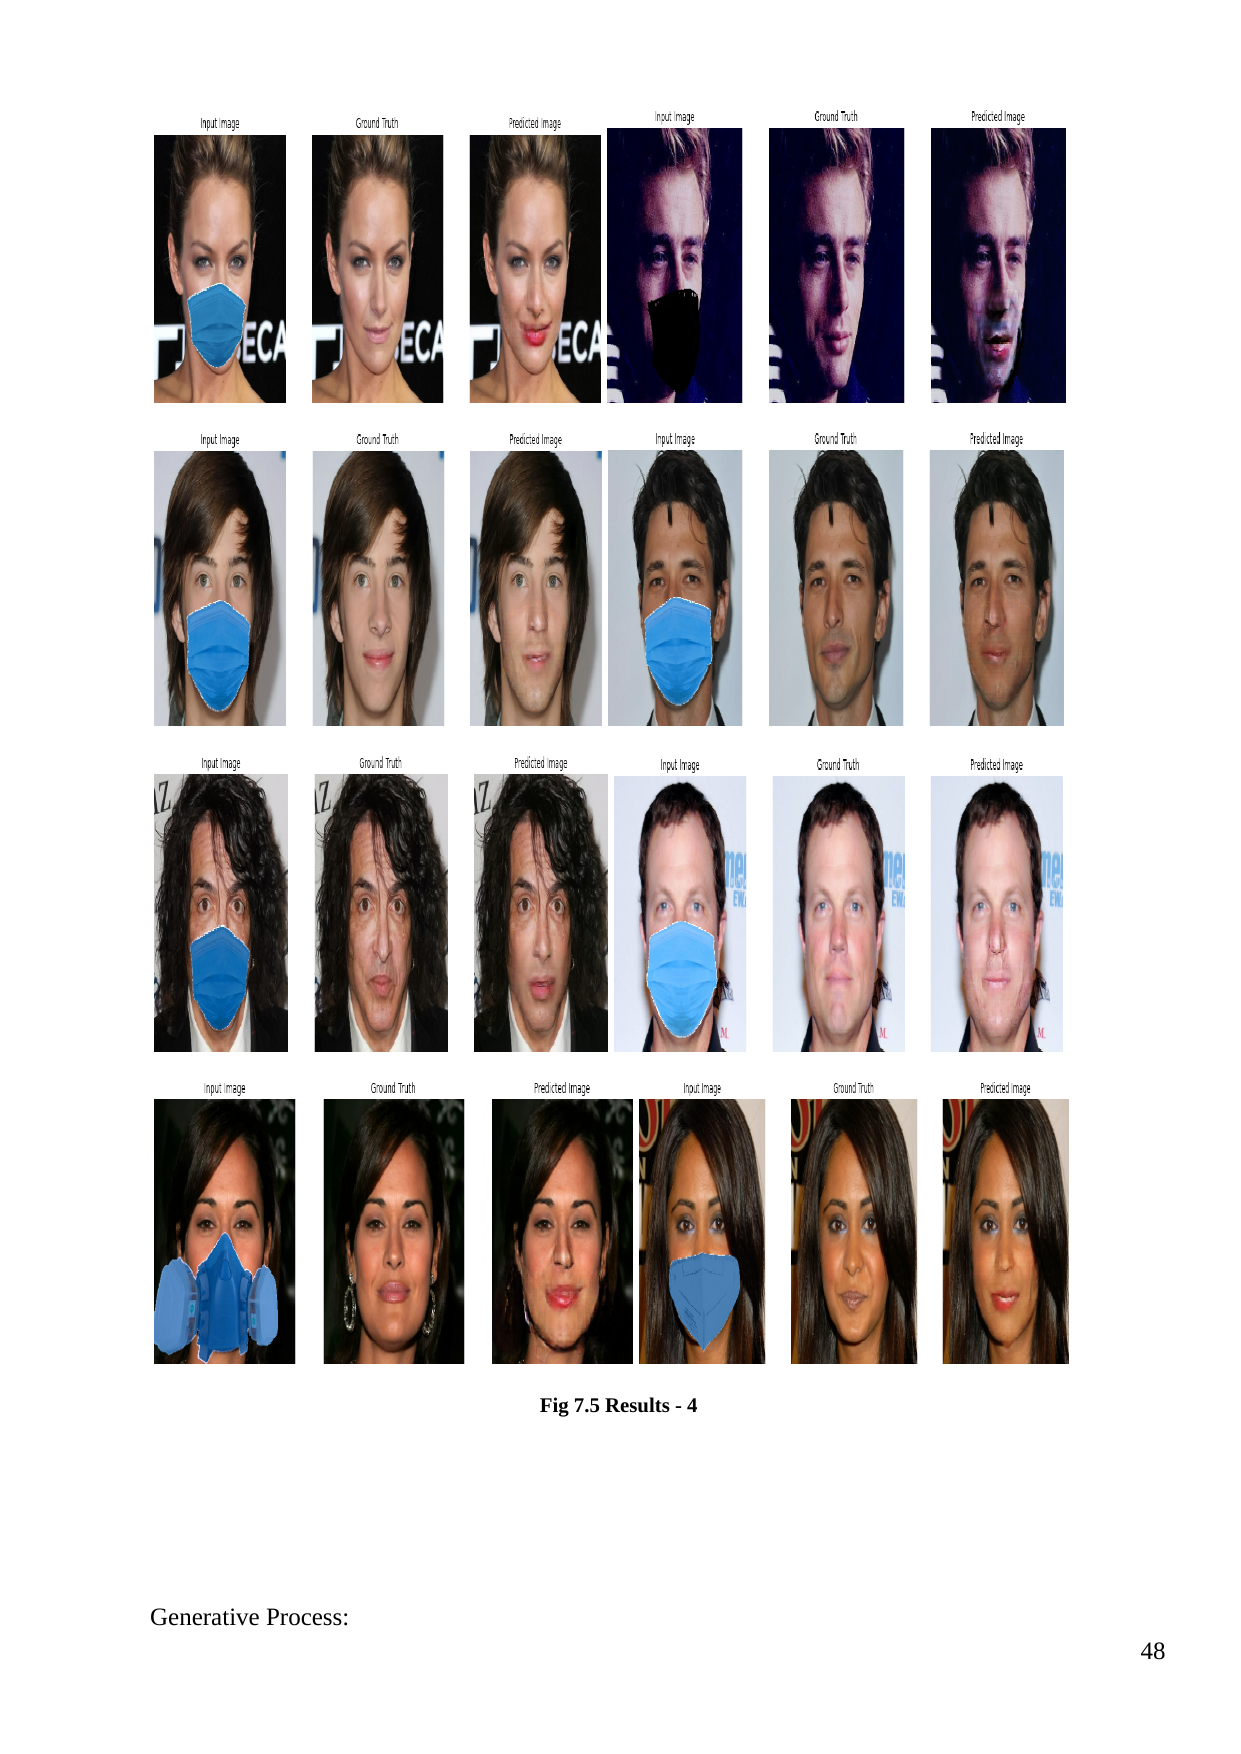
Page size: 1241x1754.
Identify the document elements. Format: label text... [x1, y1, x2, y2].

picture [150, 749, 1066, 1060]
picture [150, 103, 1069, 411]
picture [150, 425, 1067, 734]
text Generative Process: [150, 1602, 1087, 1630]
text Fig 7.5 Results - 4 [150, 1393, 1087, 1417]
picture [150, 1075, 1072, 1372]
